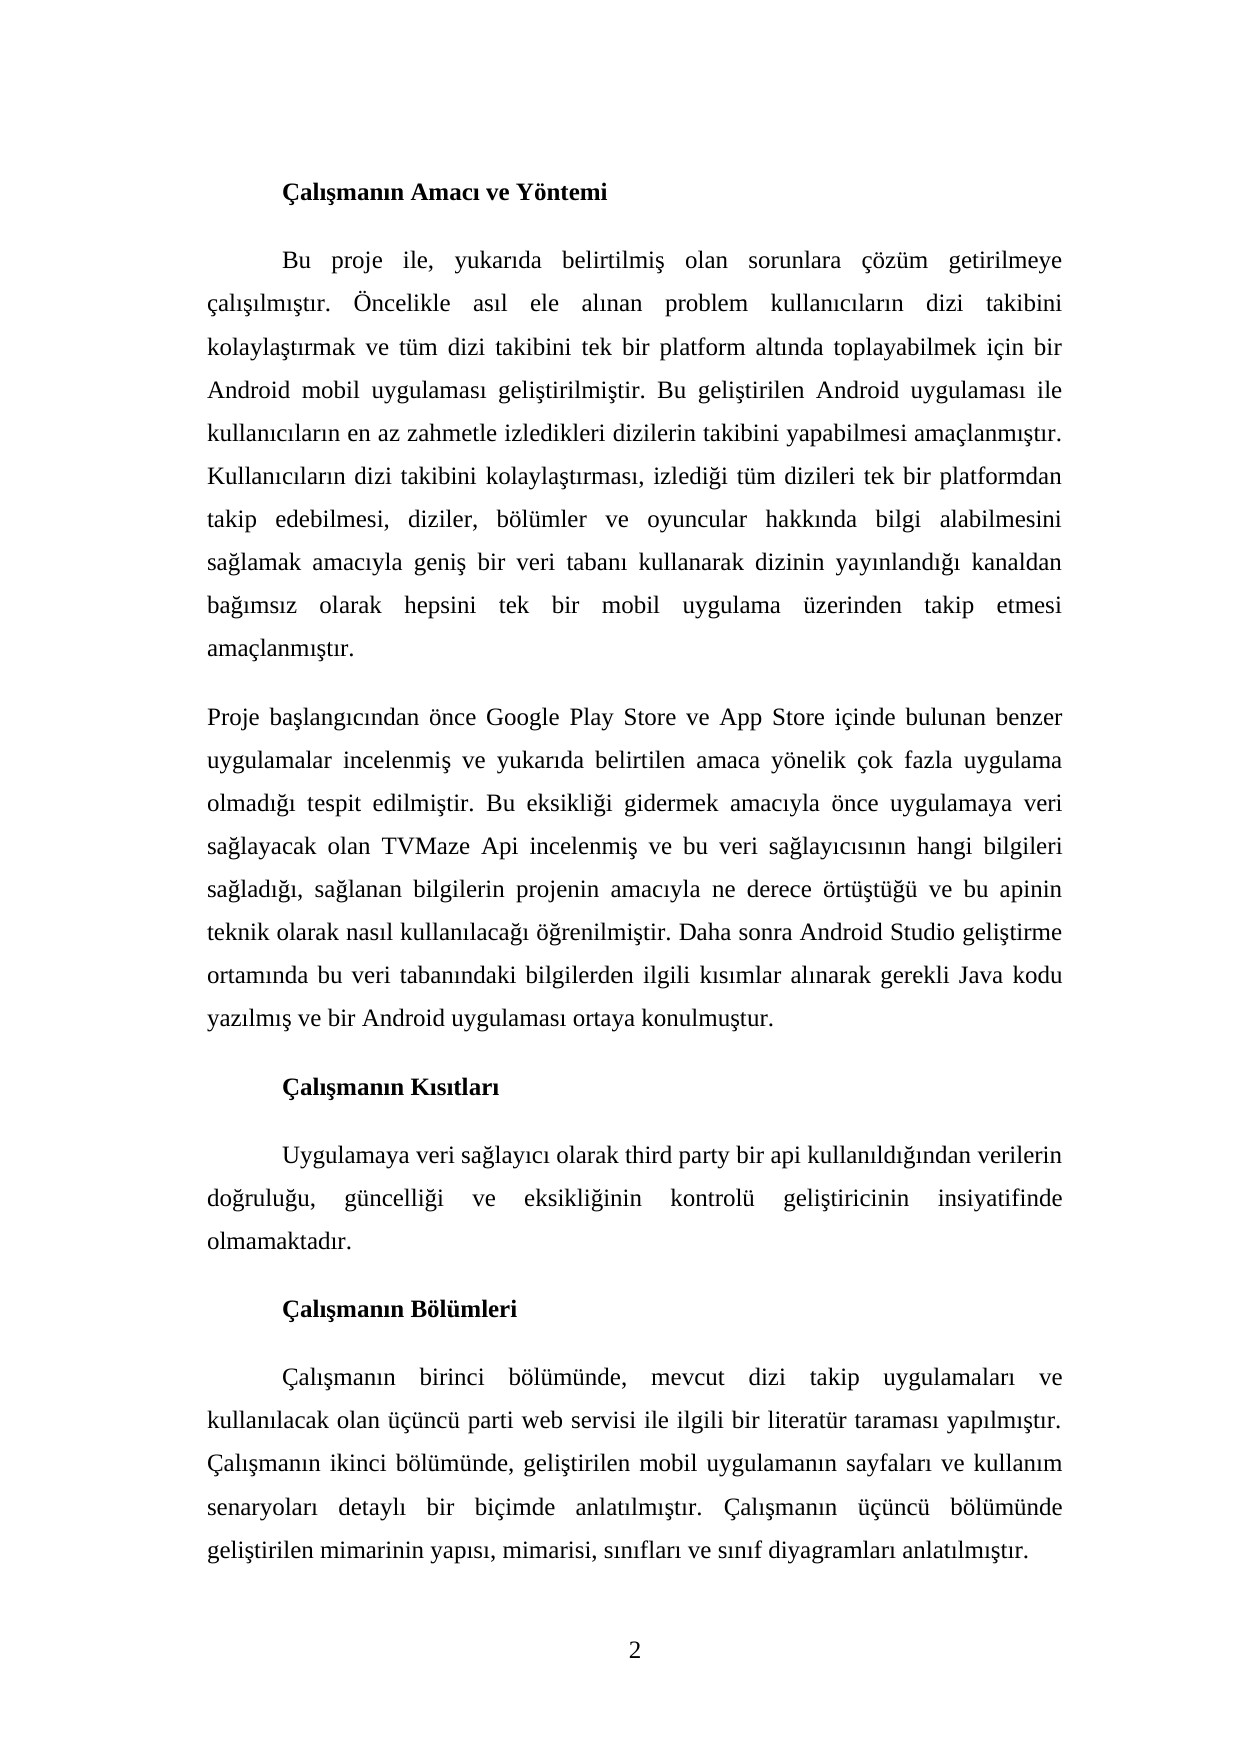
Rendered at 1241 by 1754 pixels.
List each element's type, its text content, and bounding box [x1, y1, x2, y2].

text Bu proje ile, yukarıda belirtilmiş olan sorunlara çözüm getirilmeye çalışılmıştır. Öncelikle asıl ele alınan problem kullanıcıların dizi takibini kolaylaştırmak ve tüm dizi takibini tek bir platform altında toplayabilmek için bir Android mobil uygulaması geliştirilmiştir. Bu geliştirilen Android uygulaması ile kullanıcıların en az zahmetle izledikleri dizilerin takibini yapabilmesi amaçlanmıştır. Kullanıcıların dizi takibini kolaylaştırması, izlediği tüm dizileri tek bir platformdan takip edebilmesi, diziler, bölümler ve oyuncular hakkında bilgi alabilmesini sağlamak amacıyla geniş bir veri tabanı kullanarak dizinin yayınlandığı kanaldan bağımsız olarak hepsini tek bir mobil uygulama üzerinden takip etmesi amaçlanmıştır. [207, 245, 1063, 662]
text Uygulamaya veri sağlayıcı olarak third party bir api kullanıldığından verilerin doğruluğu, güncelliği ve eksikliğinin kontrolü geliştiricinin insiyatifinde olmamaktadır. [207, 1140, 1063, 1255]
text Proje başlangıcından önce Google Play Store ve App Store içinde bulunan benzer uygulamalar incelenmiş ve yukarıda belirtilen amaca yönelik çok fazla uygulama olmadığı tespit edilmiştir. Bu eksikliği gidermek amacıyla önce uygulamaya veri sağlayacak olan TVMaze Api incelenmiş ve bu veri sağlayıcısının hangi bilgileri sağladığı, sağlanan bilgilerin projenin amacıyla ne derece örtüştüğü ve bu apinin teknik olarak nasıl kullanılacağı öğrenilmiştir. Daha sonra Android Studio geliştirme ortamında bu veri tabanındaki bilgilerden ilgili kısımlar alınarak gerekli Java kodu yazılmış ve bir Android uygulaması ortaya konulmuştur. [207, 702, 1063, 1032]
text Çalışmanın Kısıtları [207, 1072, 1063, 1100]
text Çalışmanın Amacı ve Yöntemi [207, 177, 1063, 206]
text Çalışmanın Bölümleri [207, 1294, 1063, 1323]
text Çalışmanın birinci bölümünde, mevcut dizi takip uygulamaları ve kullanılacak olan üçüncü parti web servisi ile ilgili bir literatür taraması yapılmıştır. Çalışmanın ikinci bölümünde, geliştirilen mobil uygulamanın sayfaları ve kullanım senaryoları detaylı bir biçimde anlatılmıştır. Çalışmanın üçüncü bölümünde geliştirilen mimarinin yapısı, mimarisi, sınıfları ve sınıf diyagramları anlatılmıştır. [207, 1362, 1063, 1563]
